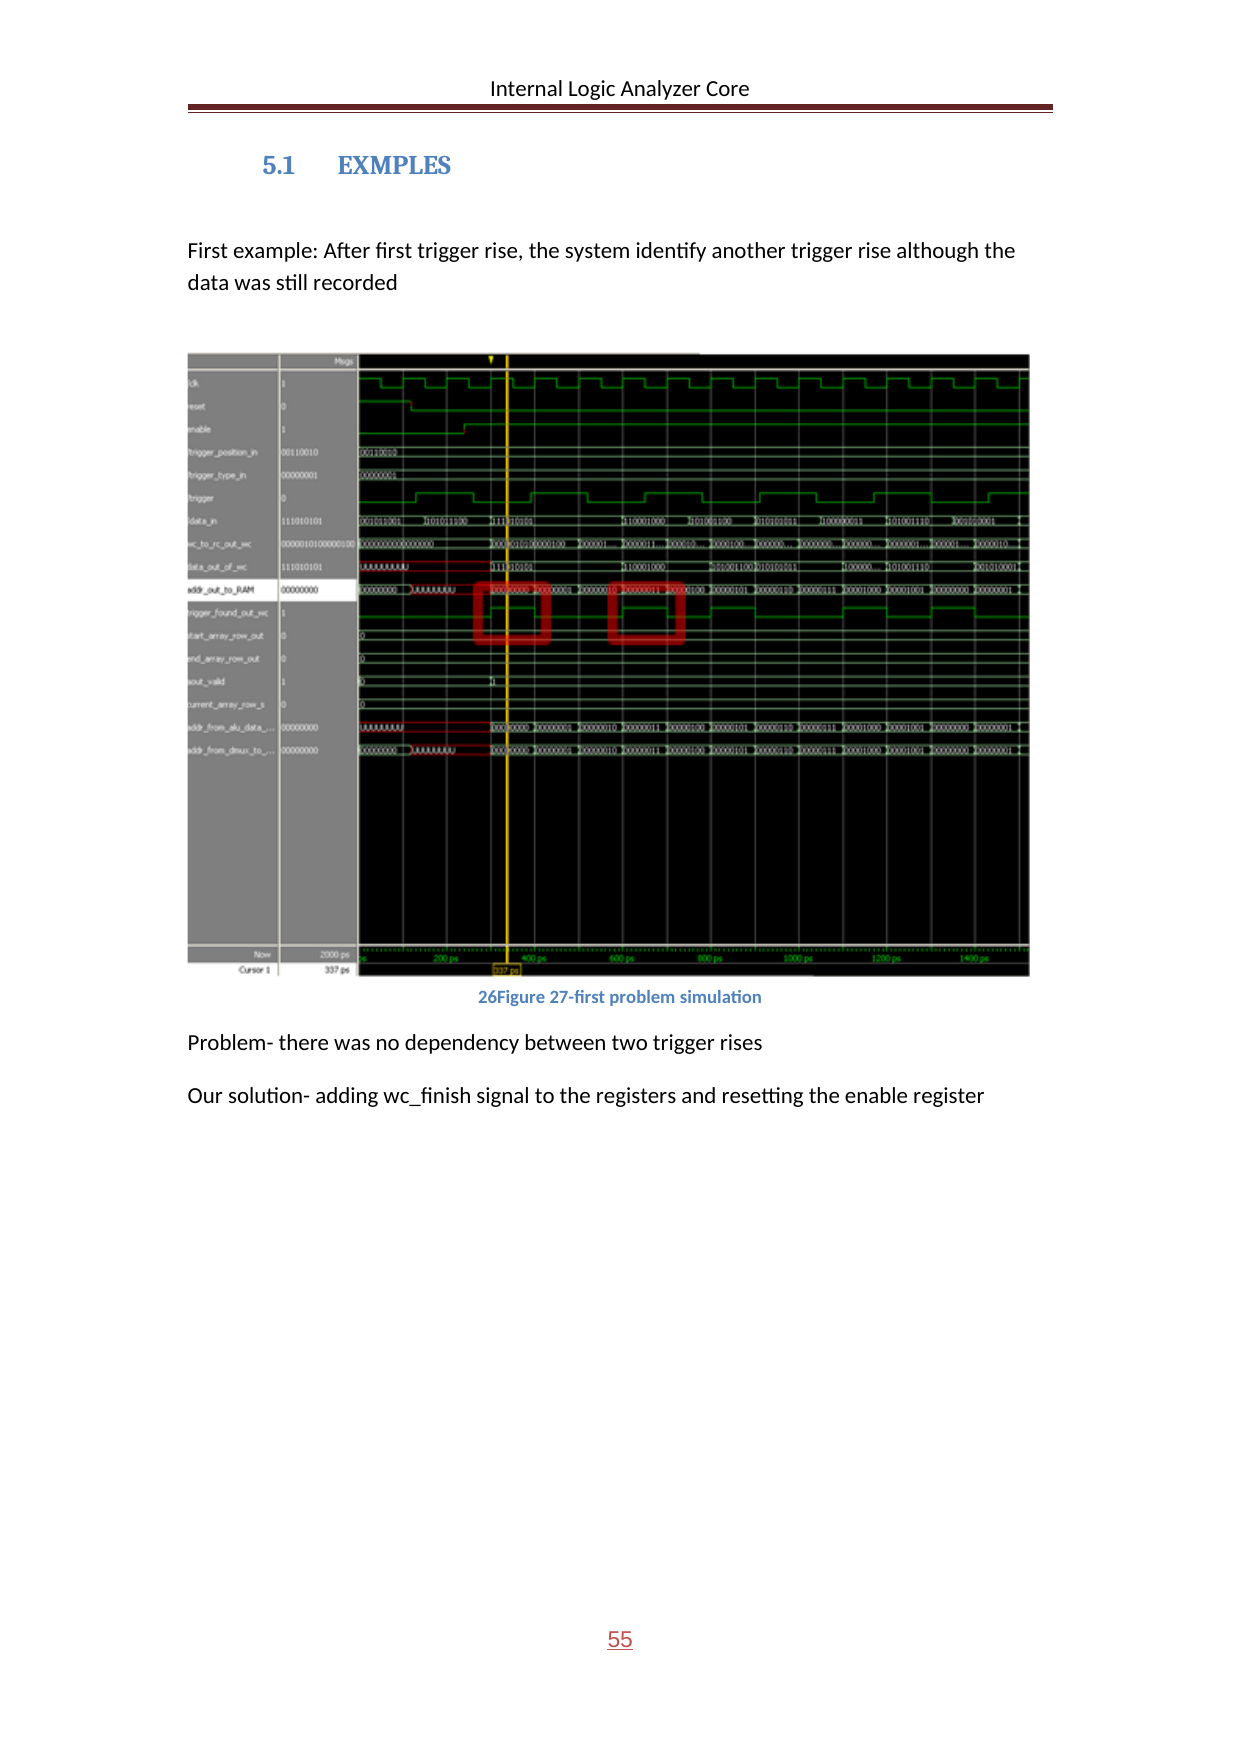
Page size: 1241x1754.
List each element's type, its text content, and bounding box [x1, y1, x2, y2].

subtitle First example: After first trigger rise, the system identify another trigger rise although the data was still recorded [187, 236, 1053, 296]
text Problem- there was no dependency between two trigger rises [187, 1028, 1053, 1057]
picture [187, 350, 1030, 980]
text Our solution- adding wc_finish signal to the registers and resetting the enable register [187, 1082, 1053, 1109]
subtitle EXMPLES [262, 150, 1053, 181]
